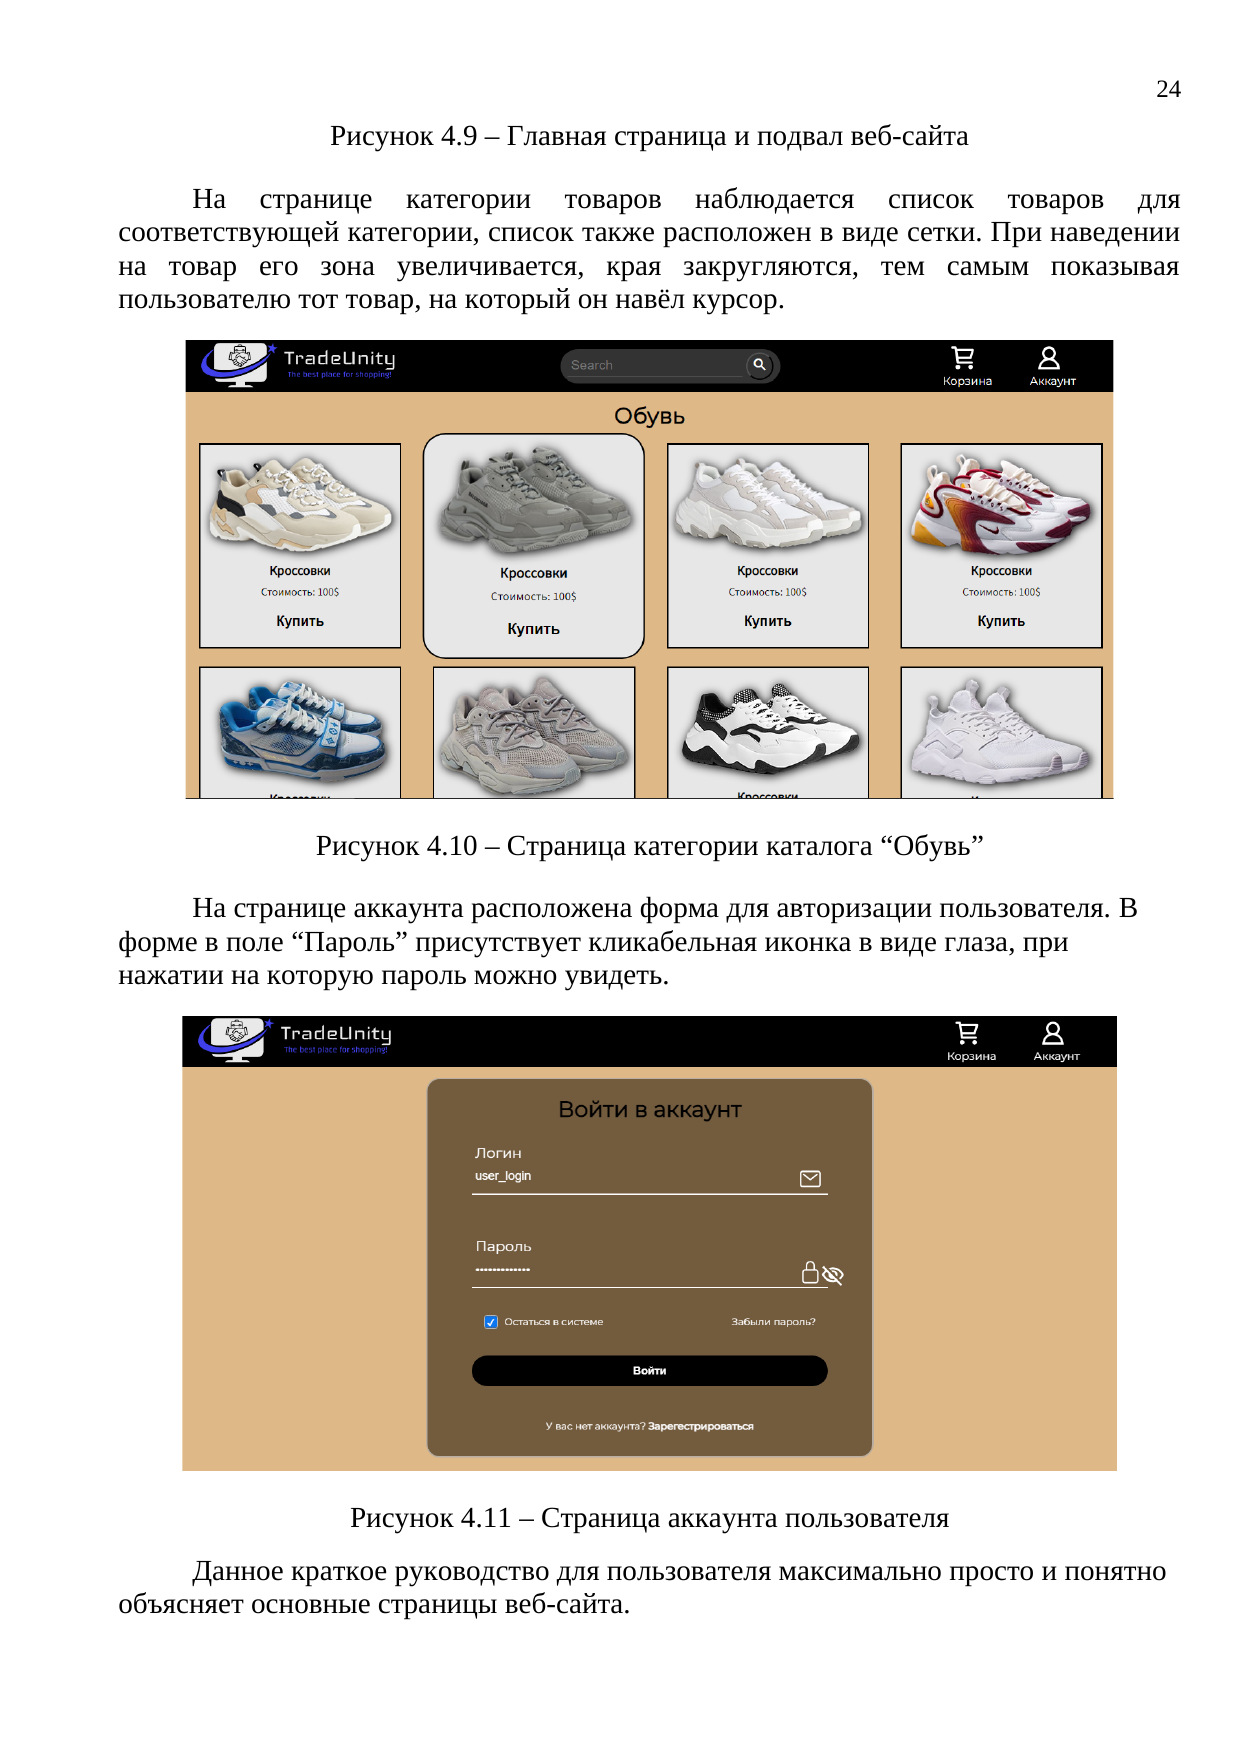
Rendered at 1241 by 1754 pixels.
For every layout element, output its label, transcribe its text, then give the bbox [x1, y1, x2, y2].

text Рисунок 4.9 – Главная страница и подвал веб-сайта [118, 118, 1181, 152]
text Данное краткое руководство для пользователя максимально просто и понятно объясняет основные страницы веб-сайта. [118, 1553, 1181, 1620]
text Рисунок 4.10 – Страница категории каталога “Обувь” [118, 828, 1181, 861]
text На странице категории товаров наблюдается список товаров для соответствующей категории, список также расположен в виде сетки. При наведении на товар его зона увеличивается, края закругляются, тем самым показывая пользователю тот товар, на который он навёл курсор. [118, 181, 1181, 315]
picture [182, 1016, 1117, 1471]
text Рисунок 4.11 – Страница аккаунта пользователя [118, 1500, 1181, 1534]
picture [185, 340, 1114, 799]
text На странице аккаунта расположена форма для авторизации пользователя. В форме в поле “Пароль” присутствует кликабельная иконка в виде глаза, при нажатии на которую пароль можно увидеть. [118, 890, 1181, 991]
